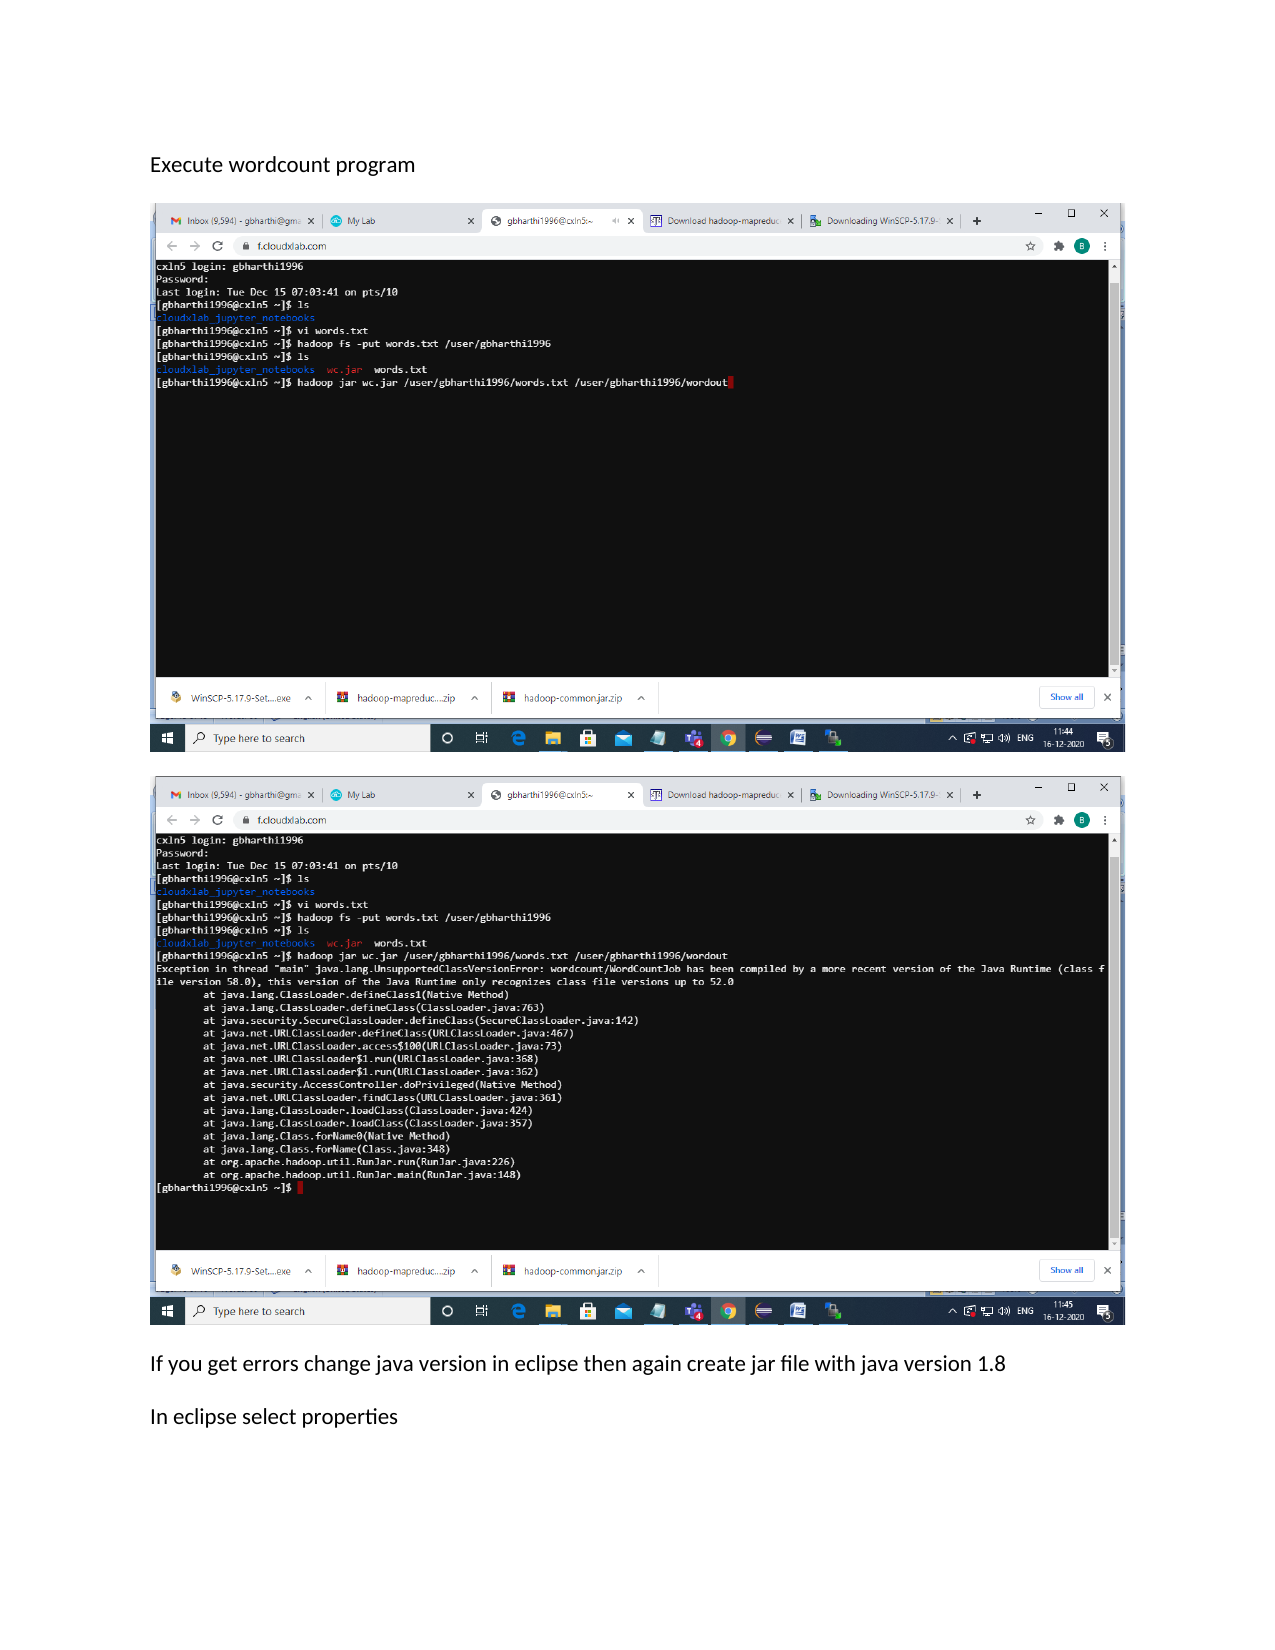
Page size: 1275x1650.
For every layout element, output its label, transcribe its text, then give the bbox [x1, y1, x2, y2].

text Execute wordcount program [150, 150, 1125, 178]
picture [150, 203, 1125, 752]
picture [150, 776, 1125, 1325]
text In eclipse select properties [150, 1402, 1125, 1430]
text If you get errors change java version in eclipse then again create jar file with java version 1.8 [150, 1349, 1125, 1377]
